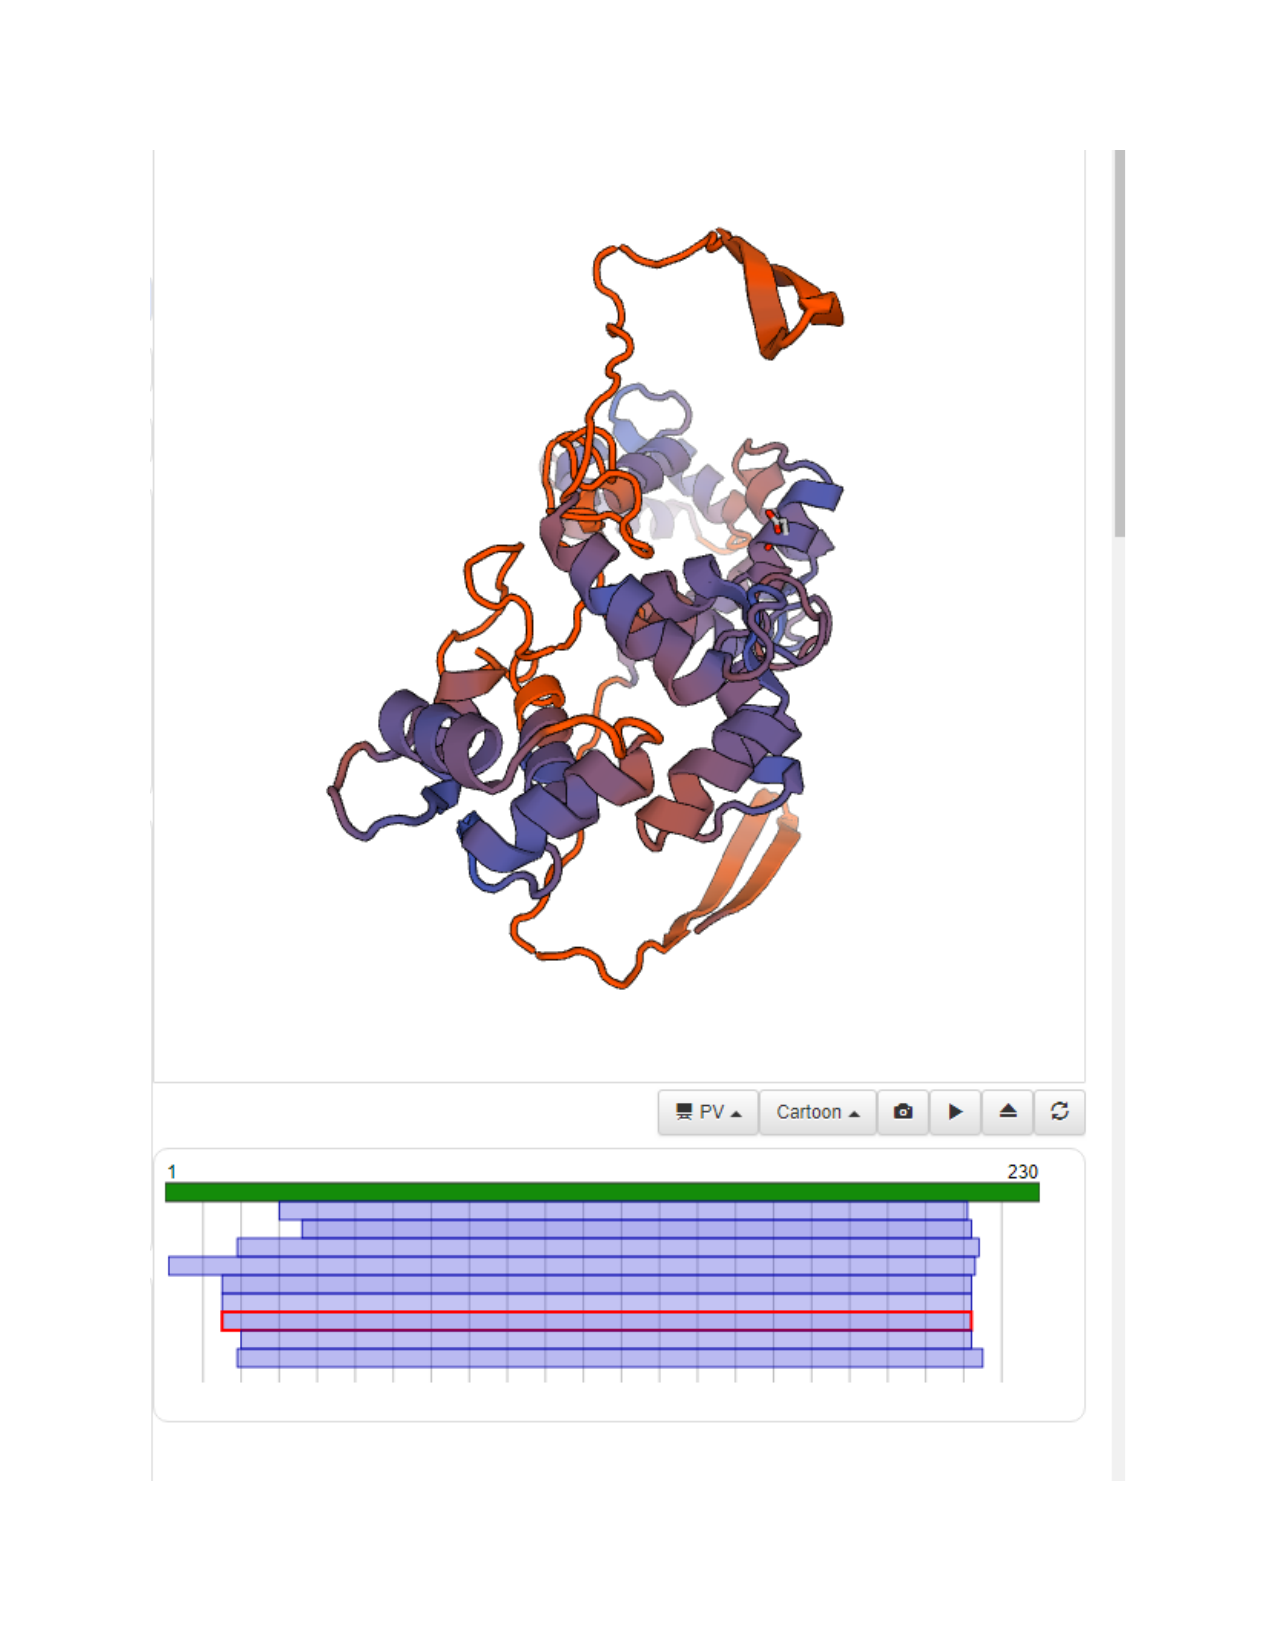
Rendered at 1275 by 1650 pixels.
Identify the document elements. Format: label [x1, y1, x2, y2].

picture [150, 150, 1125, 1481]
